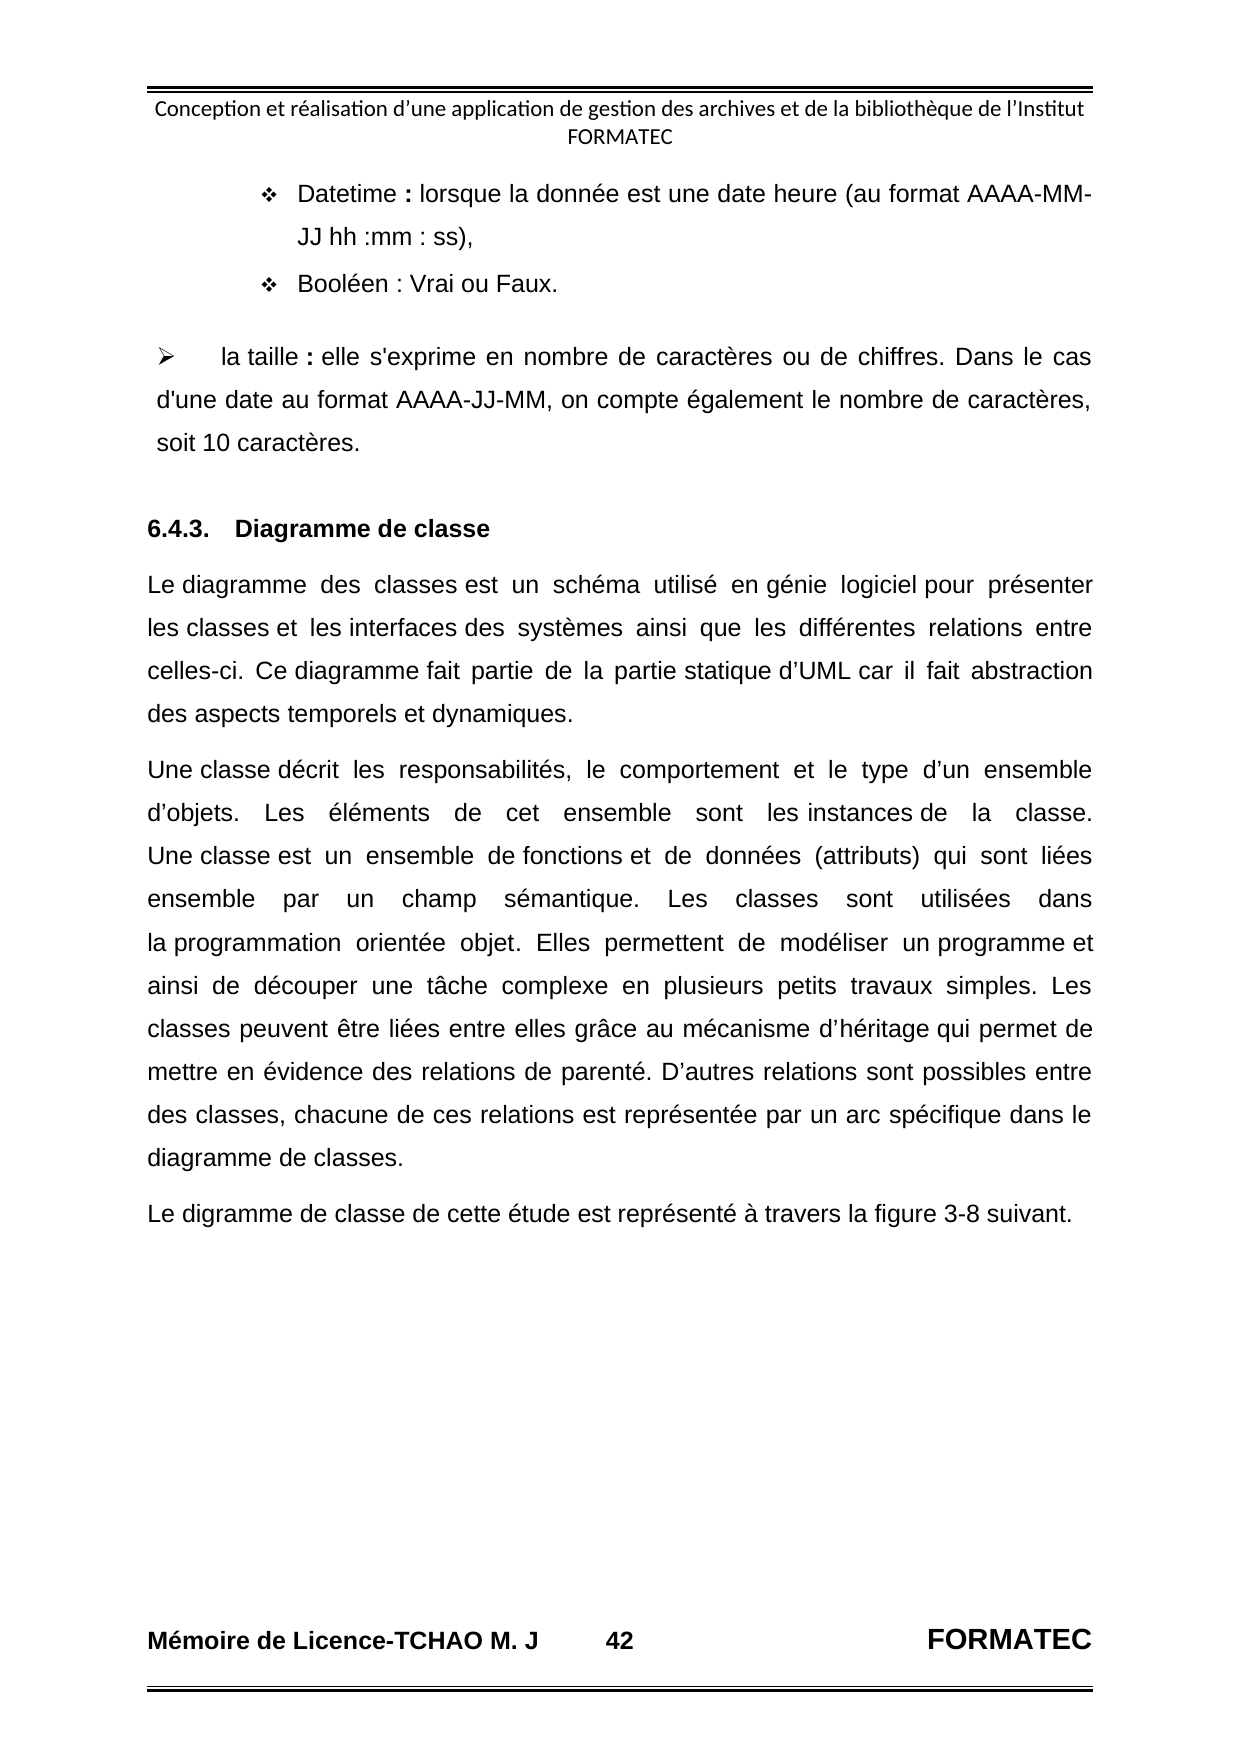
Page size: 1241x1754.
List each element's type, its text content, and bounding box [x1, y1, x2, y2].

text Le diagramme des classes est un schéma utilisé en génie logiciel pour présenter les classes et les interfaces des systèmes ainsi que les différentes relations entre celles-ci. Ce diagramme fait partie de la partie statique d’UML car il fait abstraction des aspects temporels et dynamiques. [147, 570, 1093, 728]
text Une classe décrit les responsabilités, le comportement et le type d’un ensemble d’objets. Les éléments de cet ensemble sont les instances de la classe. Une classe est un ensemble de fonctions et de données (attributs) qui sont liées ensemble par un champ sémantique. Les classes sont utilisées dans la programmation orientée objet. Elles permettent de modéliser un programme et ainsi de découper une tâche complexe en plusieurs petits travaux simples. Les classes peuvent être liées entre elles grâce au mécanisme d’héritage qui permet de mettre en évidence des relations de parenté. D’autres relations sont possibles entre des classes, chacune de ces relations est représentée par un arc spécifique dans le diagramme de classes. [147, 755, 1093, 1172]
list Datetime : lorsque la donnée est une date heure (au format AAAA-MM-JJ hh :mm : ss), [259, 178, 1093, 250]
list la taille : elle s'exprime en nombre de caractères ou de chiffres. Dans le cas d'une date au format AAAA-JJ-MM, on compte également le nombre de caractères, soit 10 caractères. [156, 342, 1093, 457]
text Le digramme de classe de cette étude est représenté à travers la figure 3-8 suivant. [147, 1199, 1093, 1227]
list Diagramme de classe [147, 514, 1093, 543]
list Booléen : Vrai ou Faux. [259, 269, 1093, 298]
